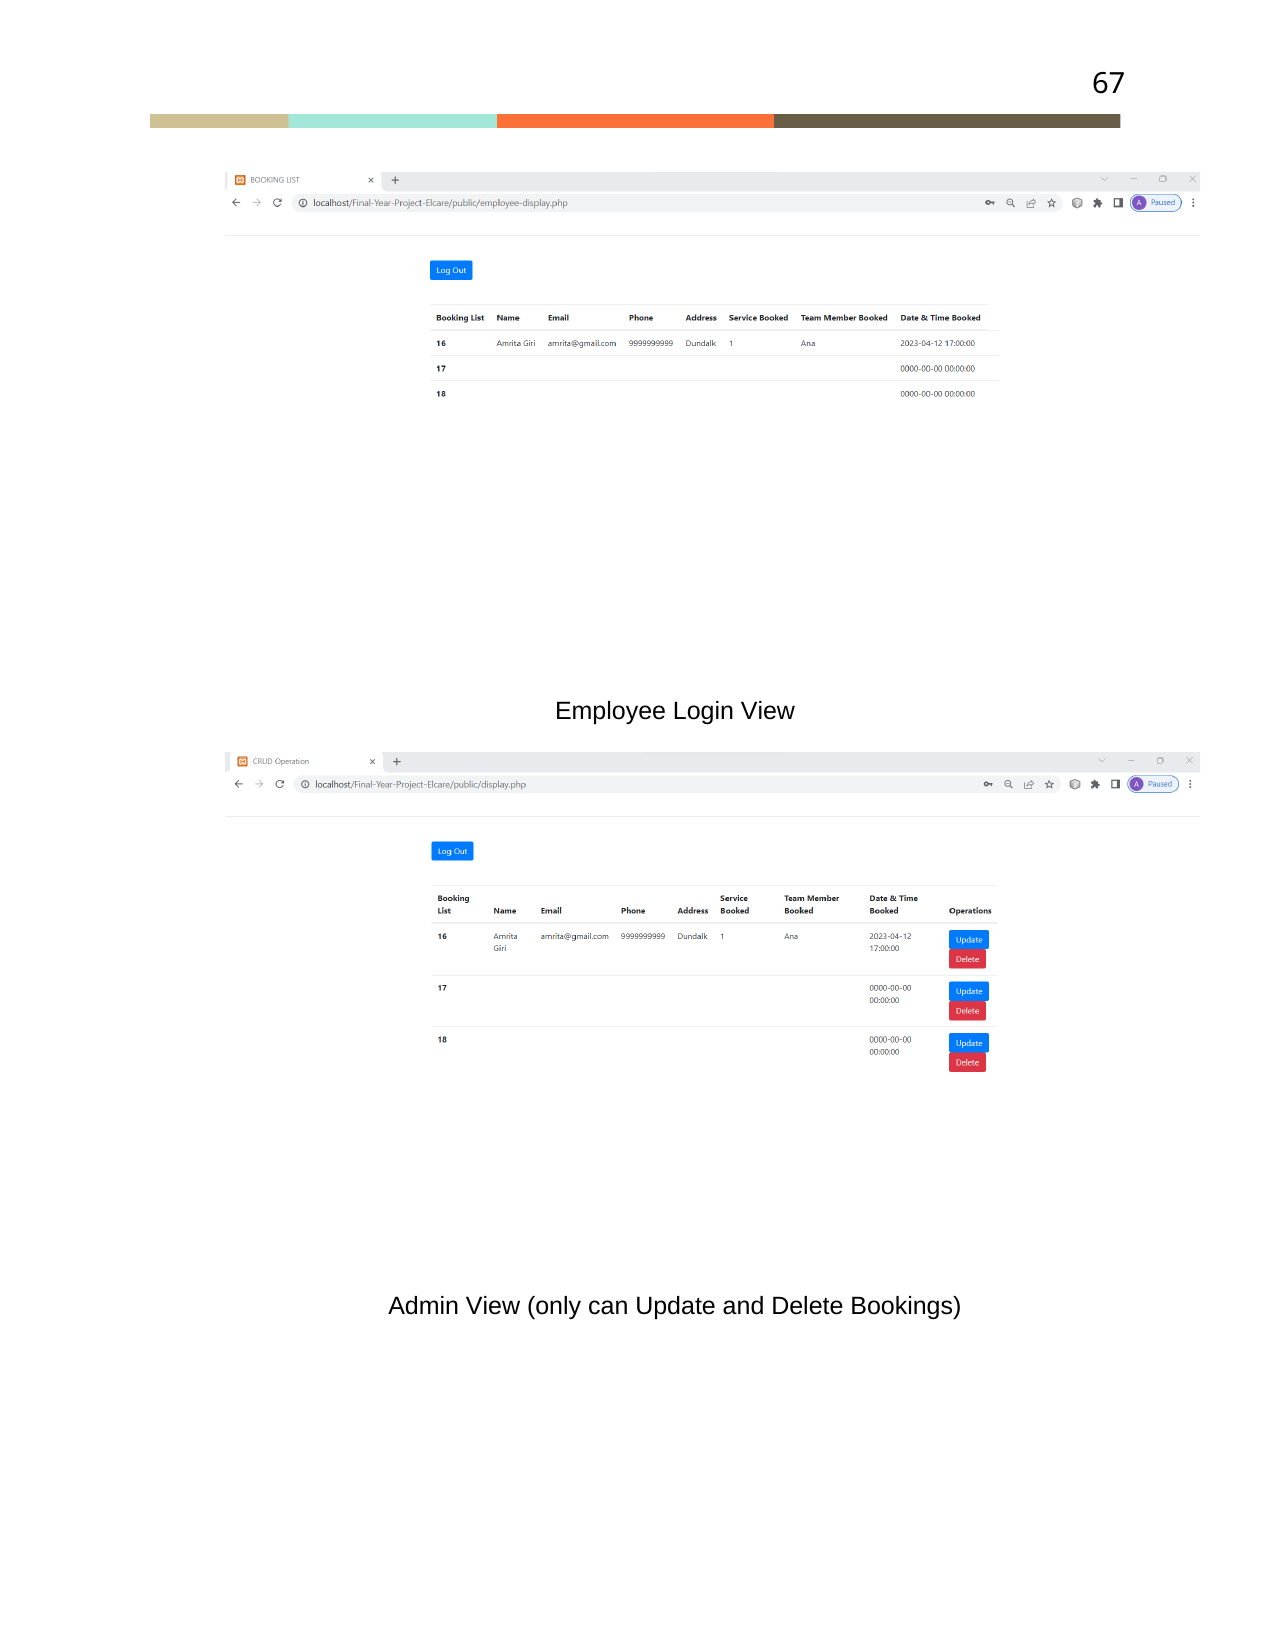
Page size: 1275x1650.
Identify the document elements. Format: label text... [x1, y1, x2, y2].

picture [225, 752, 1200, 1264]
text Admin View (only can Update and Delete Bookings) [225, 1291, 1125, 1320]
text Employee Login View [225, 696, 1125, 725]
picture [225, 172, 1200, 669]
picture [150, 114, 1121, 128]
